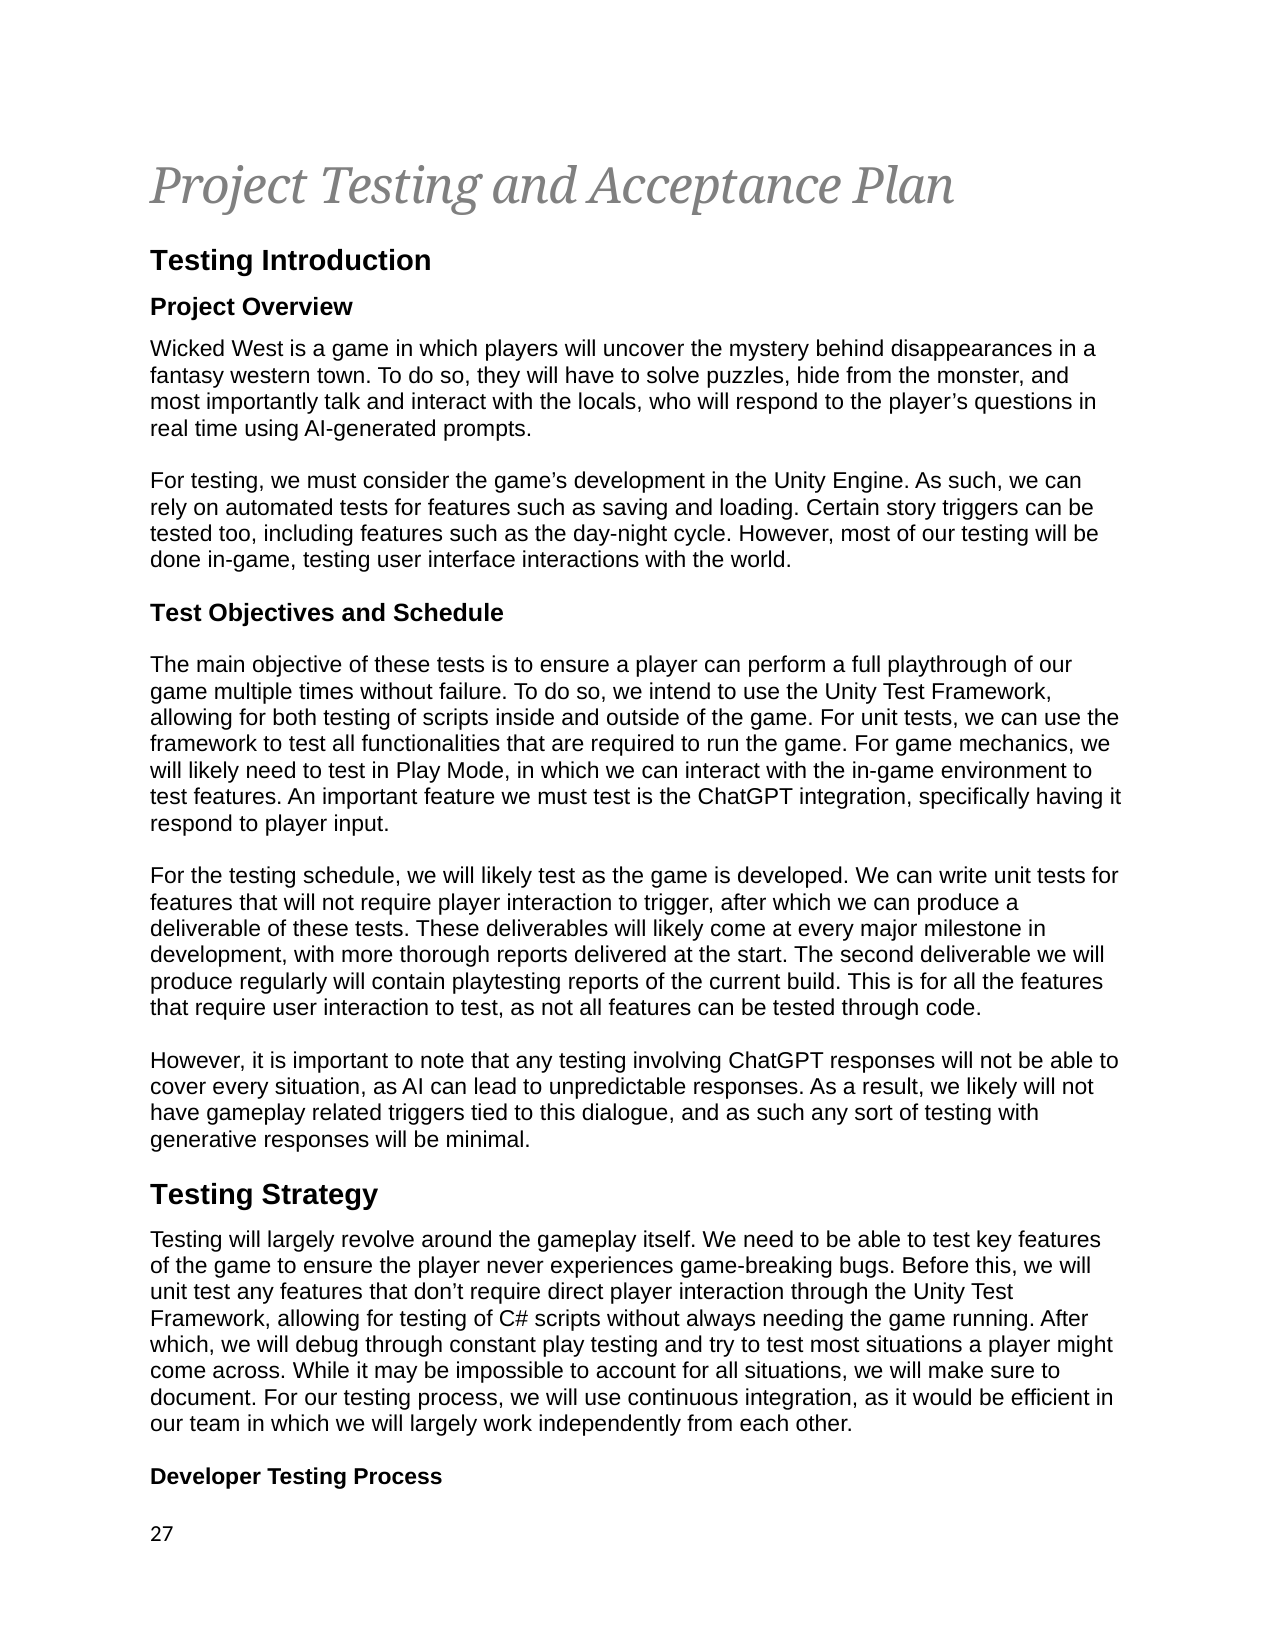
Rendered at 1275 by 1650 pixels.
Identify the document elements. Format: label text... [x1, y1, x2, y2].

text For the testing schedule, we will likely test as the game is developed. We can write unit tests for features that will not require player interaction to trigger, after which we can produce a deliverable of these tests. These deliverables will likely come at every major milestone in development, with more thorough reports delivered at the start. The second deliverable we will produce regularly will contain playtesting reports of the current build. This is for all the features that require user interaction to test, as not all features can be tested through code. [150, 862, 1125, 1020]
title Project Testing and Acceptance Plan [150, 150, 1125, 218]
text For testing, we must consider the game’s development in the Unity Engine. As such, we can rely on automated tests for features such as saving and loading. Certain story triggers can be tested too, including features such as the day-night cycle. However, most of our testing will be done in-game, testing user interface interactions with the world. [150, 467, 1125, 573]
subtitle Test Objectives and Schedule [150, 598, 1125, 626]
subtitle Project Overview [150, 292, 1125, 320]
text Wicked West is a game in which players will uncover the mystery behind disappearances in a fantasy western town. To do so, they will have to solve puzzles, hide from the monster, and most importantly talk and interact with the locals, who will respond to the player’s questions in real time using AI-generated prompts. [150, 335, 1125, 441]
subtitle Testing Strategy [150, 1177, 1125, 1211]
text Developer Testing Process [150, 1463, 1125, 1489]
text Testing will largely revolve around the gameplay itself. We need to be able to test key features of the game to ensure the player never experiences game-breaking bugs. Before this, we will unit test any features that don’t require direct player interaction through the Unity Test Framework, allowing for testing of C# scripts without always needing the game running. After which, we will debug through constant play testing and try to test most situations a player might come across. While it may be impossible to account for all situations, we will make sure to document. For our testing process, we will use continuous integration, as it would be efficient in our team in which we will largely work independently from each other. [150, 1226, 1125, 1436]
text However, it is important to note that any testing involving ChatGPT responses will not be able to cover every situation, as AI can lead to unpredictable responses. As a result, we likely will not have gameplay related triggers tied to this dialogue, and as such any sort of testing with generative responses will be minimal. [150, 1047, 1125, 1152]
subtitle Testing Introduction [150, 243, 1125, 277]
text The main objective of these tests is to ensure a player can perform a full playthrough of our game multiple times without failure. To do so, we intend to use the Unity Test Framework, allowing for both testing of scripts inside and outside of the game. For unit tests, we can use the framework to test all functionalities that are required to run the game. For game mechanics, we will likely need to test in Play Mode, in which we can interact with the in-game environment to test features. An important feature we must test is the ChatGPT integration, specifically having it respond to player input. [150, 651, 1125, 836]
